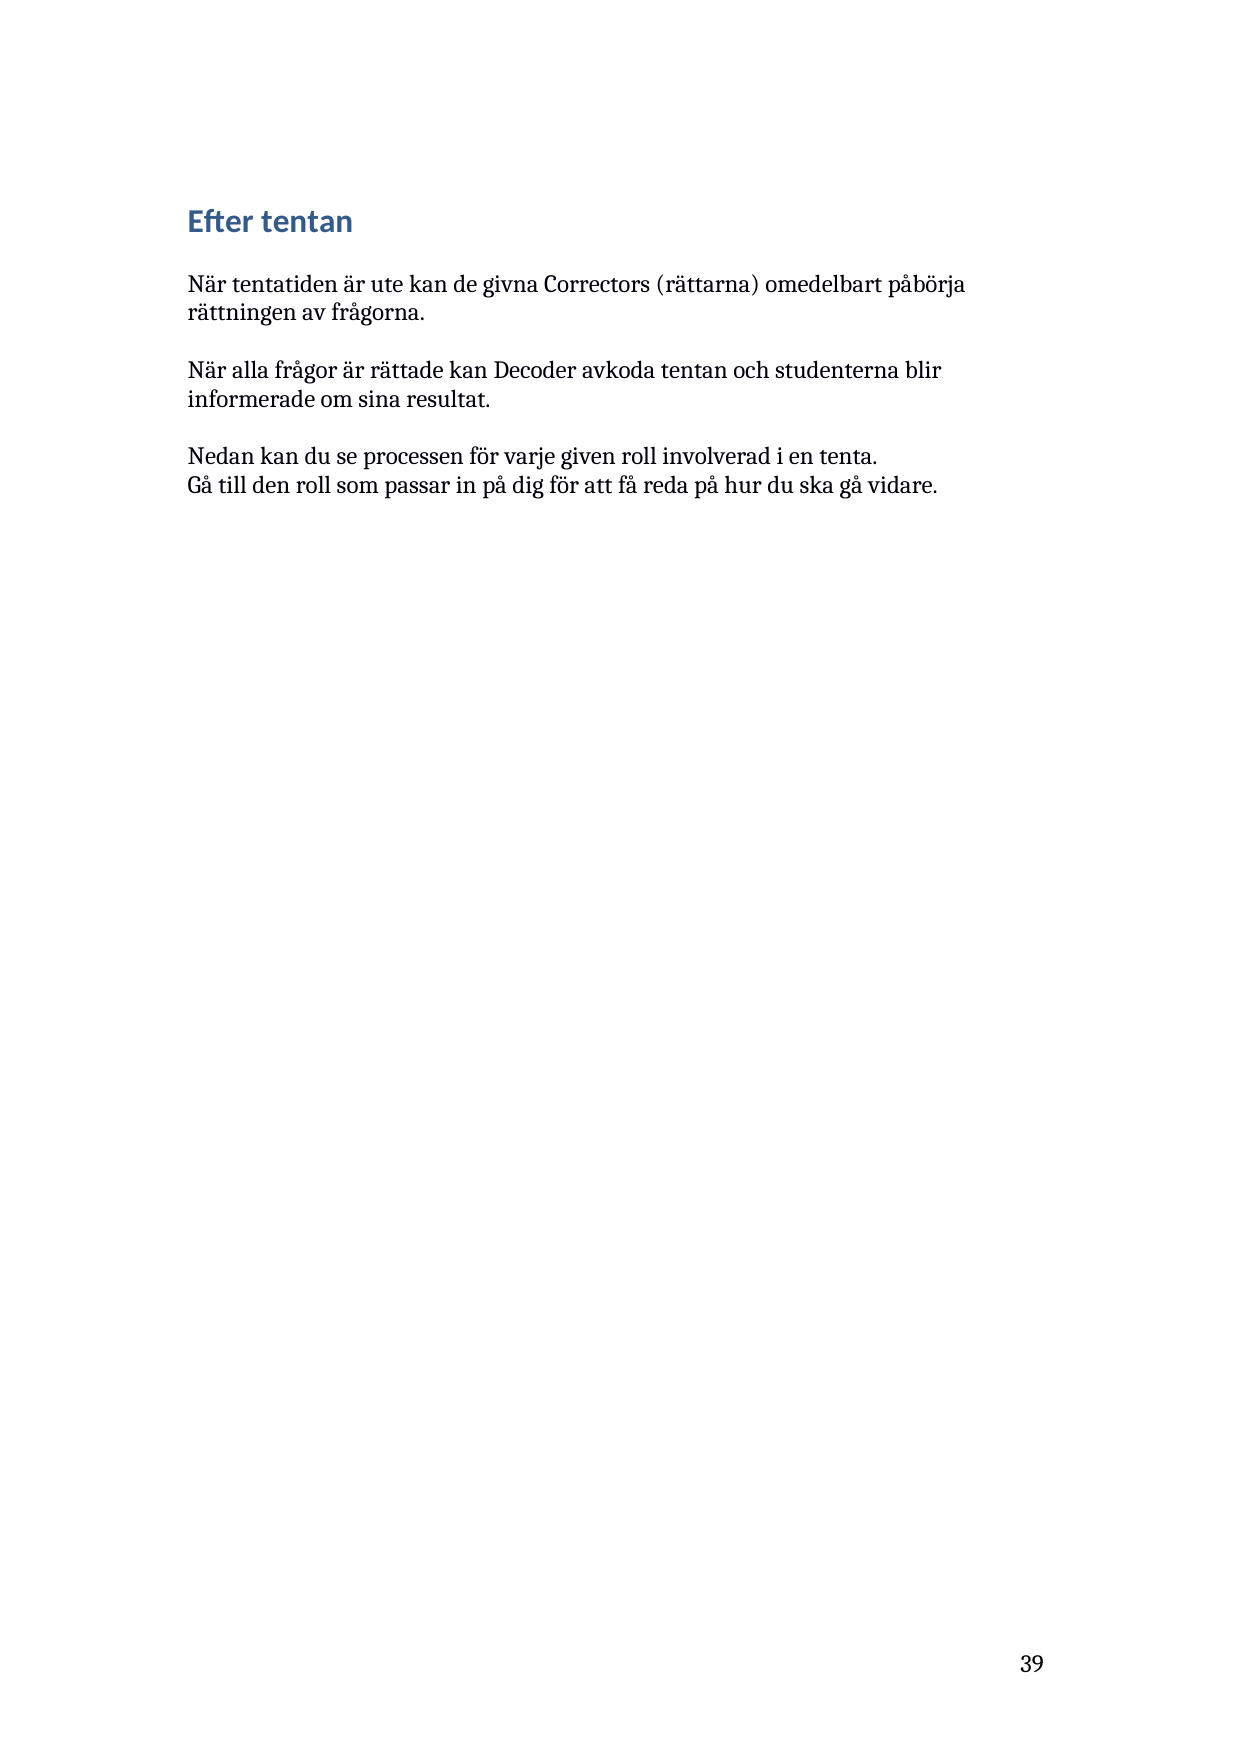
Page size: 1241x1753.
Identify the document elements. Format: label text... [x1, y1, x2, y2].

text När alla frågor är rättade kan Decoder avkoda tentan och studenterna blir informerade om sina resultat. [187, 356, 1053, 413]
text När tentatiden är ute kan de givna Correctors (rättarna) omedelbart påbörja rättningen av frågorna. [187, 269, 1053, 327]
subtitle Efter tentan [187, 200, 1053, 241]
text Gå till den roll som passar in på dig för att få reda på hur du ska gå vidare. [187, 471, 1053, 499]
text Nedan kan du se processen för varje given roll involverad i en tenta. [187, 442, 1053, 471]
